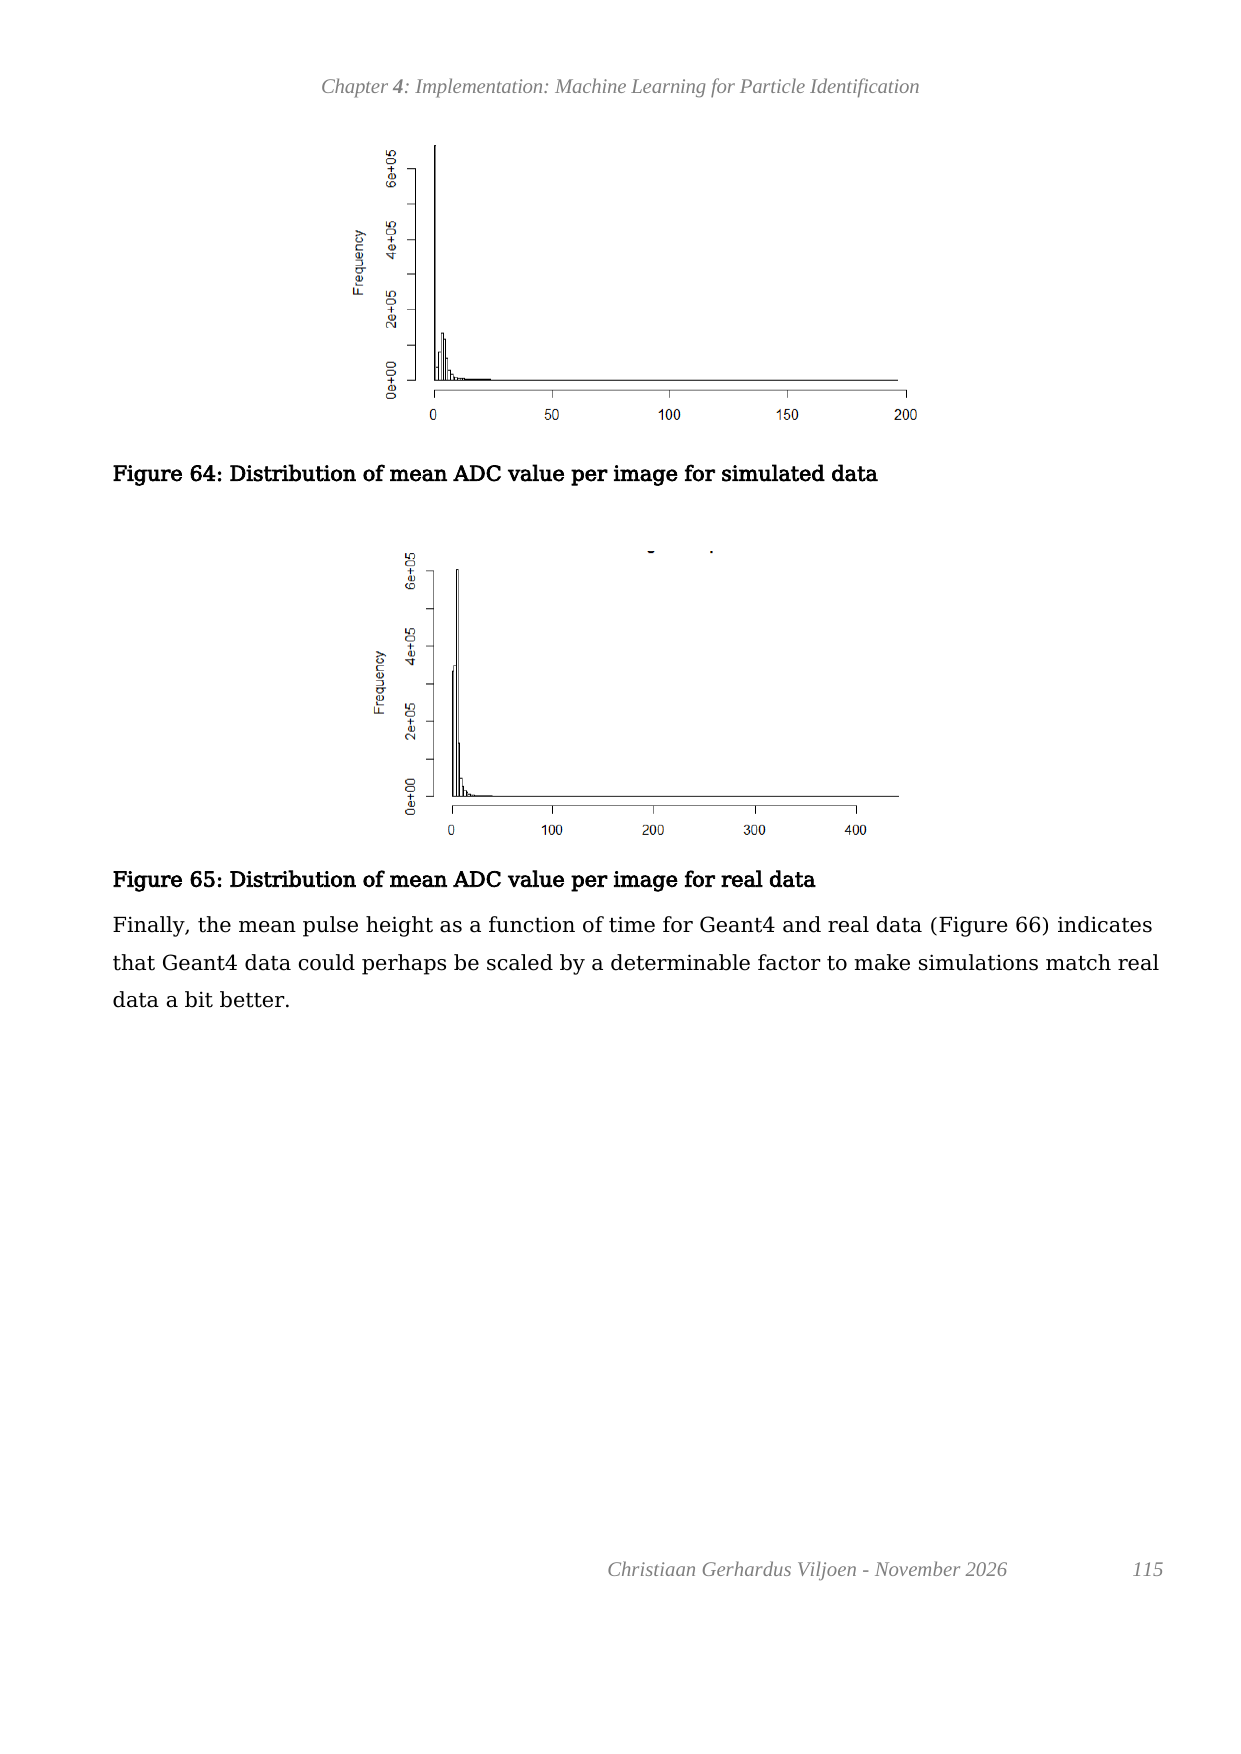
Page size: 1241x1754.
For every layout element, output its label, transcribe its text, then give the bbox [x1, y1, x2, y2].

text Finally, the mean pulse height as a function of time for Geant4 and real data (Figure 62) indicates that Geant4 data could perhaps be scaled by a determinable factor to make simulations match real data a bit better. [112, 912, 1165, 1012]
text Figure 65: Distribution of mean ADC value per image for real data [112, 866, 1165, 891]
picture [349, 135, 929, 440]
text Figure 64: Distribution of mean ADC value per image for simulated data [112, 460, 1165, 485]
picture [370, 551, 908, 846]
